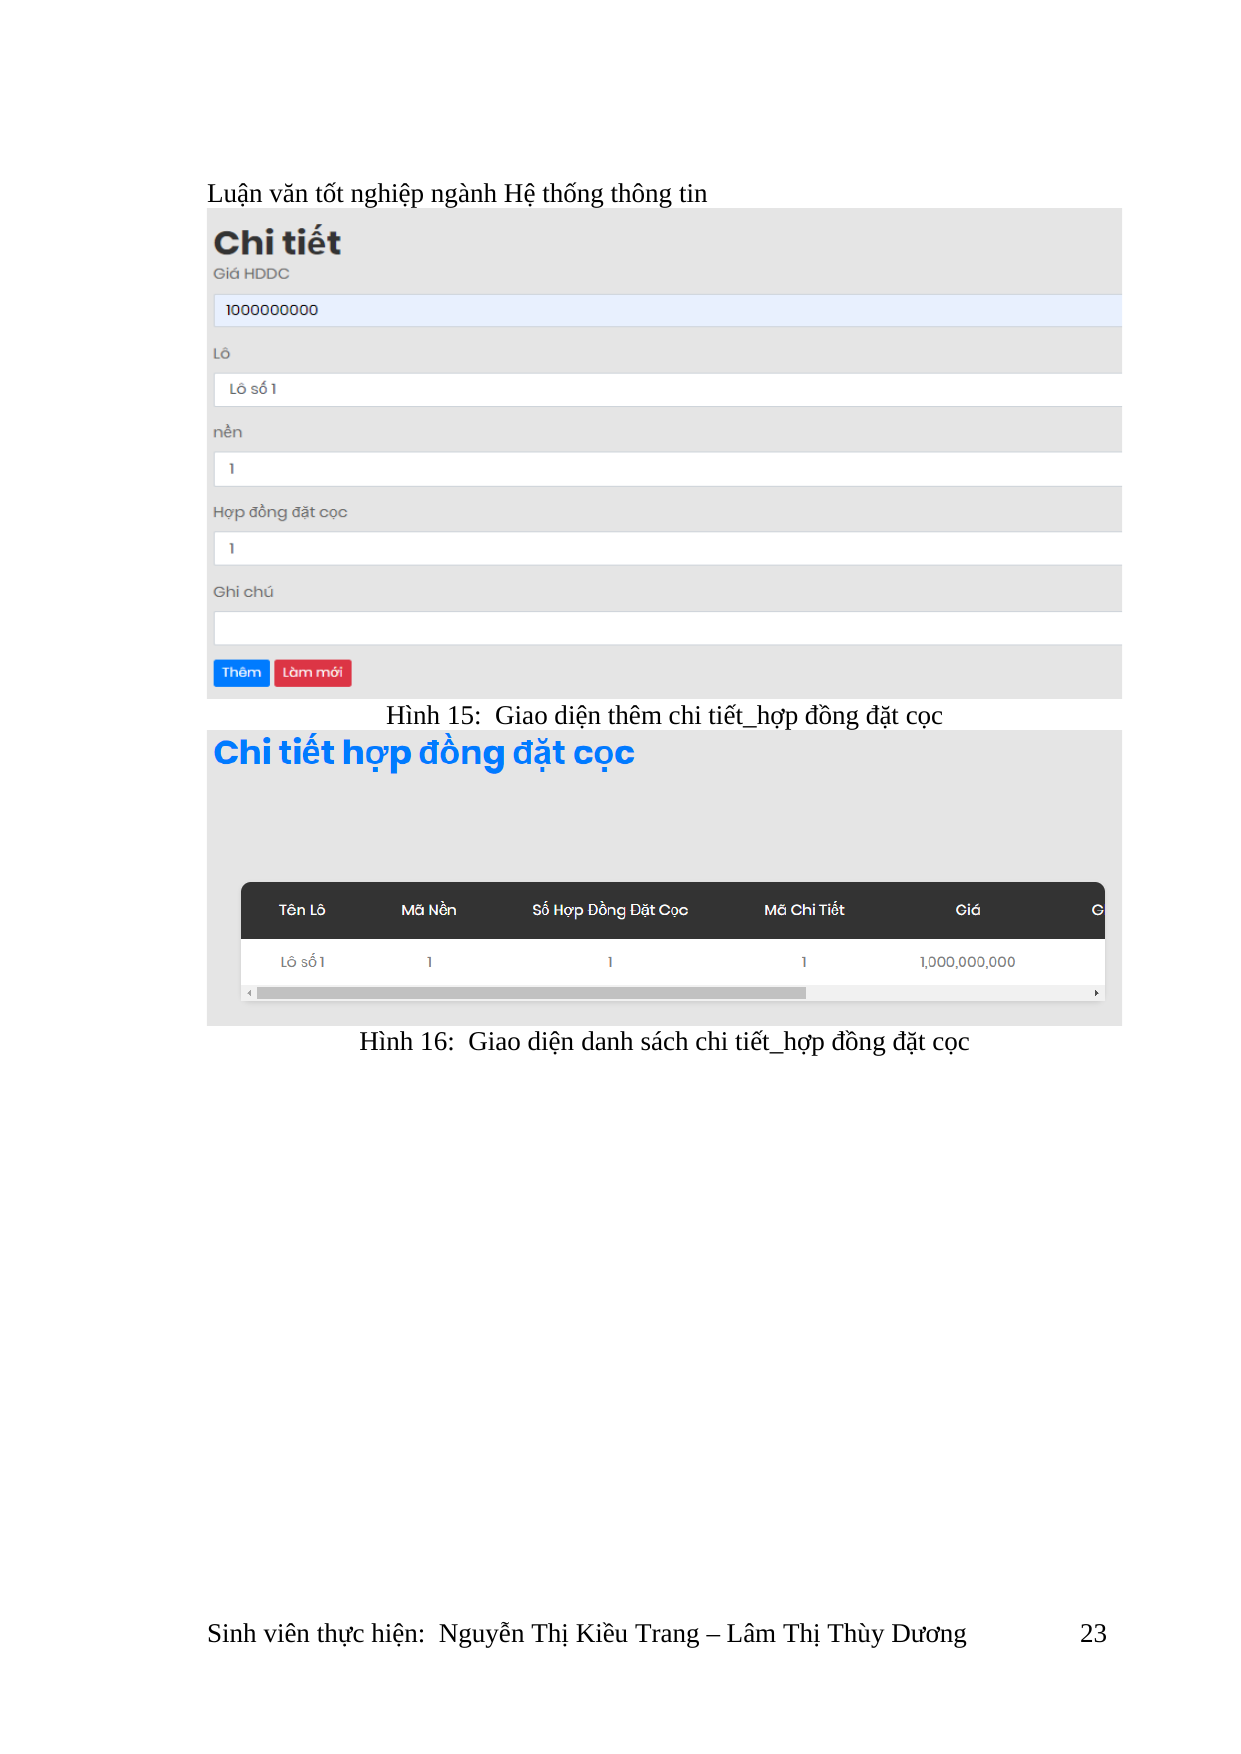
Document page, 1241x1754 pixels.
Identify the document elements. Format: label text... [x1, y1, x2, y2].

picture [206, 730, 1123, 1026]
picture [206, 208, 1123, 699]
text Hình 16: Giao diện danh sách chi tiết_hợp đồng đặt cọc [207, 1026, 1122, 1056]
text Hình 15: Giao diện thêm chi tiết_hợp đồng đặt cọc [207, 699, 1122, 730]
